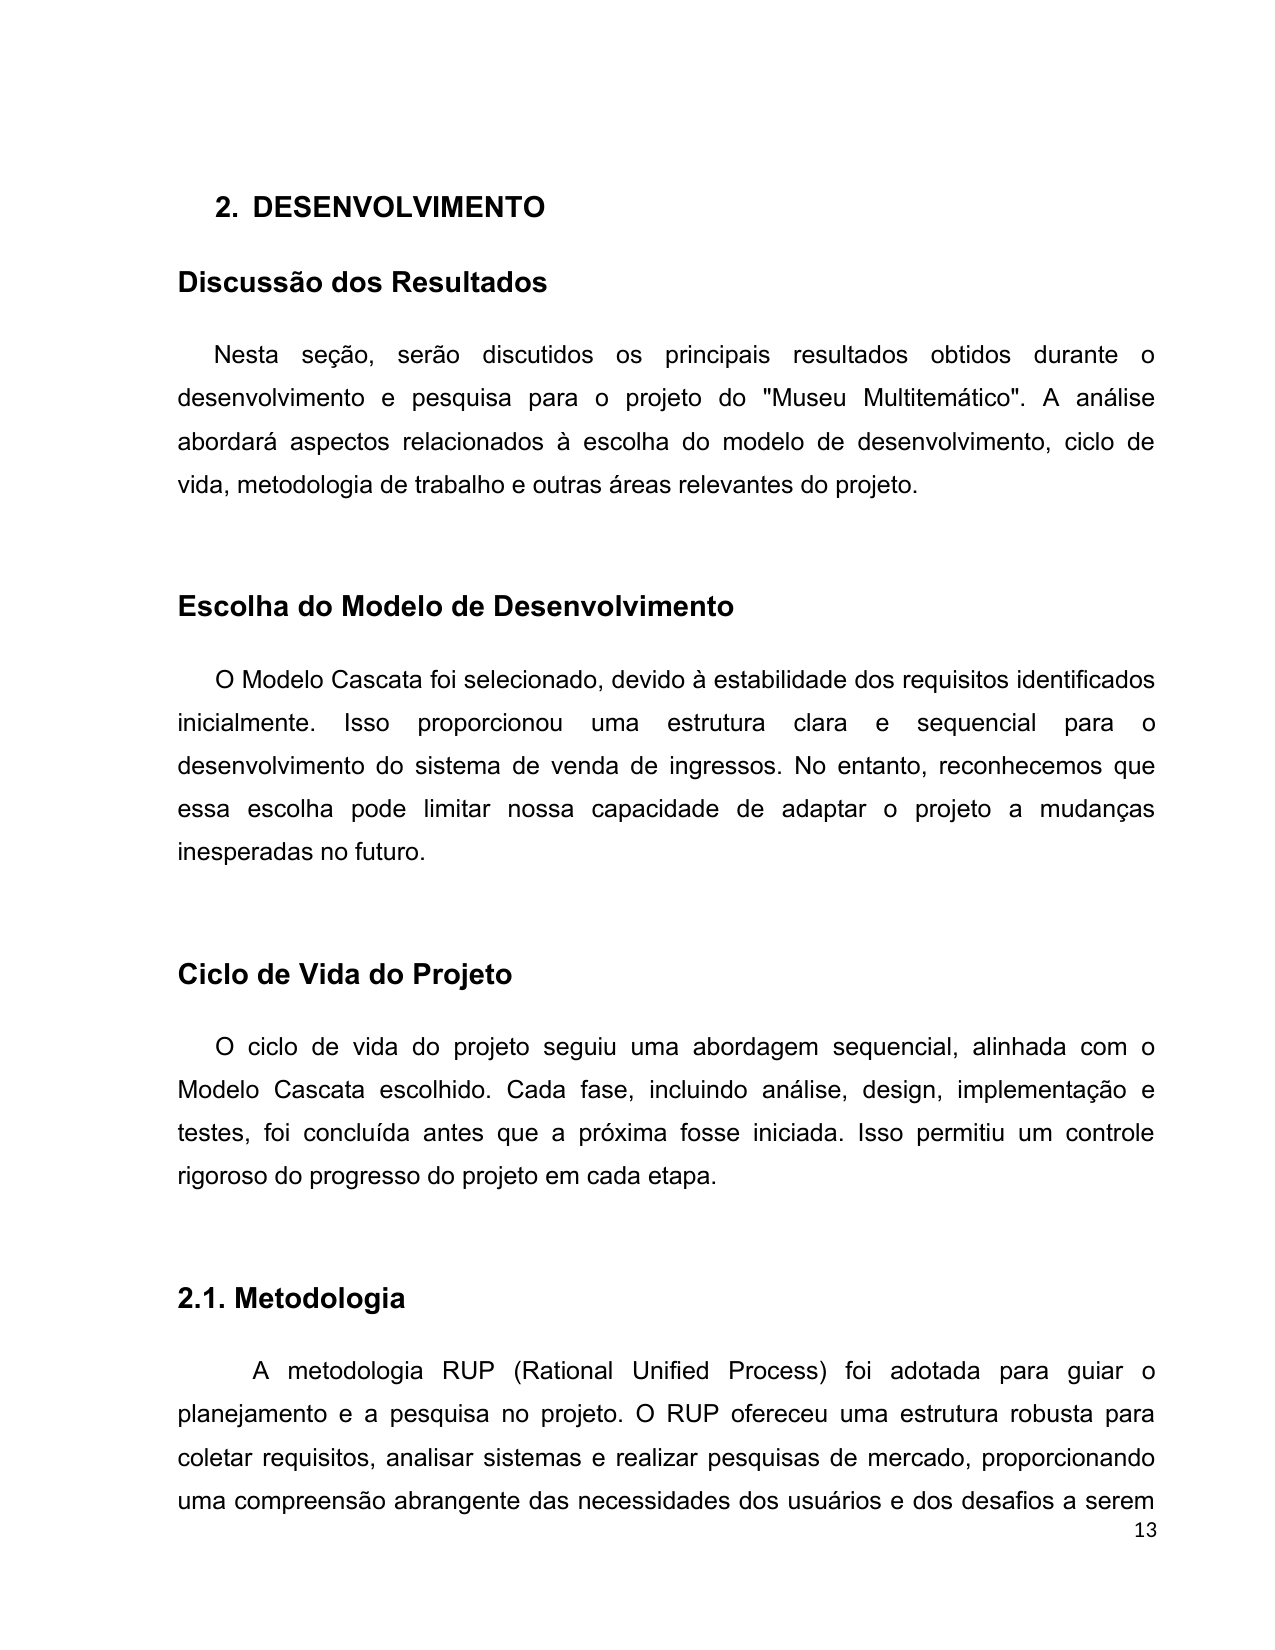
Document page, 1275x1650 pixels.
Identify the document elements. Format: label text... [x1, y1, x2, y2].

text Nesta seção, serão discutidos os principais resultados obtidos durante o desenvolvimento e pesquisa para o projeto do "Museu Multitemático". A análise abordará aspectos relacionados à escolha do modelo de desenvolvimento, ciclo de vida, metodologia de trabalho e outras áreas relevantes do projeto. [177, 340, 1157, 498]
text Discussão dos Resultados [177, 265, 1157, 298]
subtitle DESENVOLVIMENTO [215, 190, 1157, 223]
text O Modelo Cascata foi selecionado, devido à estabilidade dos requisitos identificados inicialmente. Isso proporcionou uma estrutura clara e sequencial para o desenvolvimento do sistema de venda de ingressos. No entanto, reconhecemos que essa escolha pode limitar nossa capacidade de adaptar o projeto a mudanças inesperadas no futuro. [177, 664, 1157, 866]
subtitle 2.1. Metodologia [177, 1281, 1157, 1314]
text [177, 1356, 1157, 1514]
text Ciclo de Vida do Projeto [177, 957, 1157, 990]
text O ciclo de vida do projeto seguiu uma abordagem sequencial, alinhada com o Modelo Cascata escolhido. Cada fase, incluindo análise, design, implementação e testes, foi concluída antes que a próxima fosse iniciada. Isso permitiu um controle rigoroso do progresso do projeto em cada etapa. [177, 1032, 1157, 1190]
text Escolha do Modelo de Desenvolvimento [177, 589, 1157, 623]
